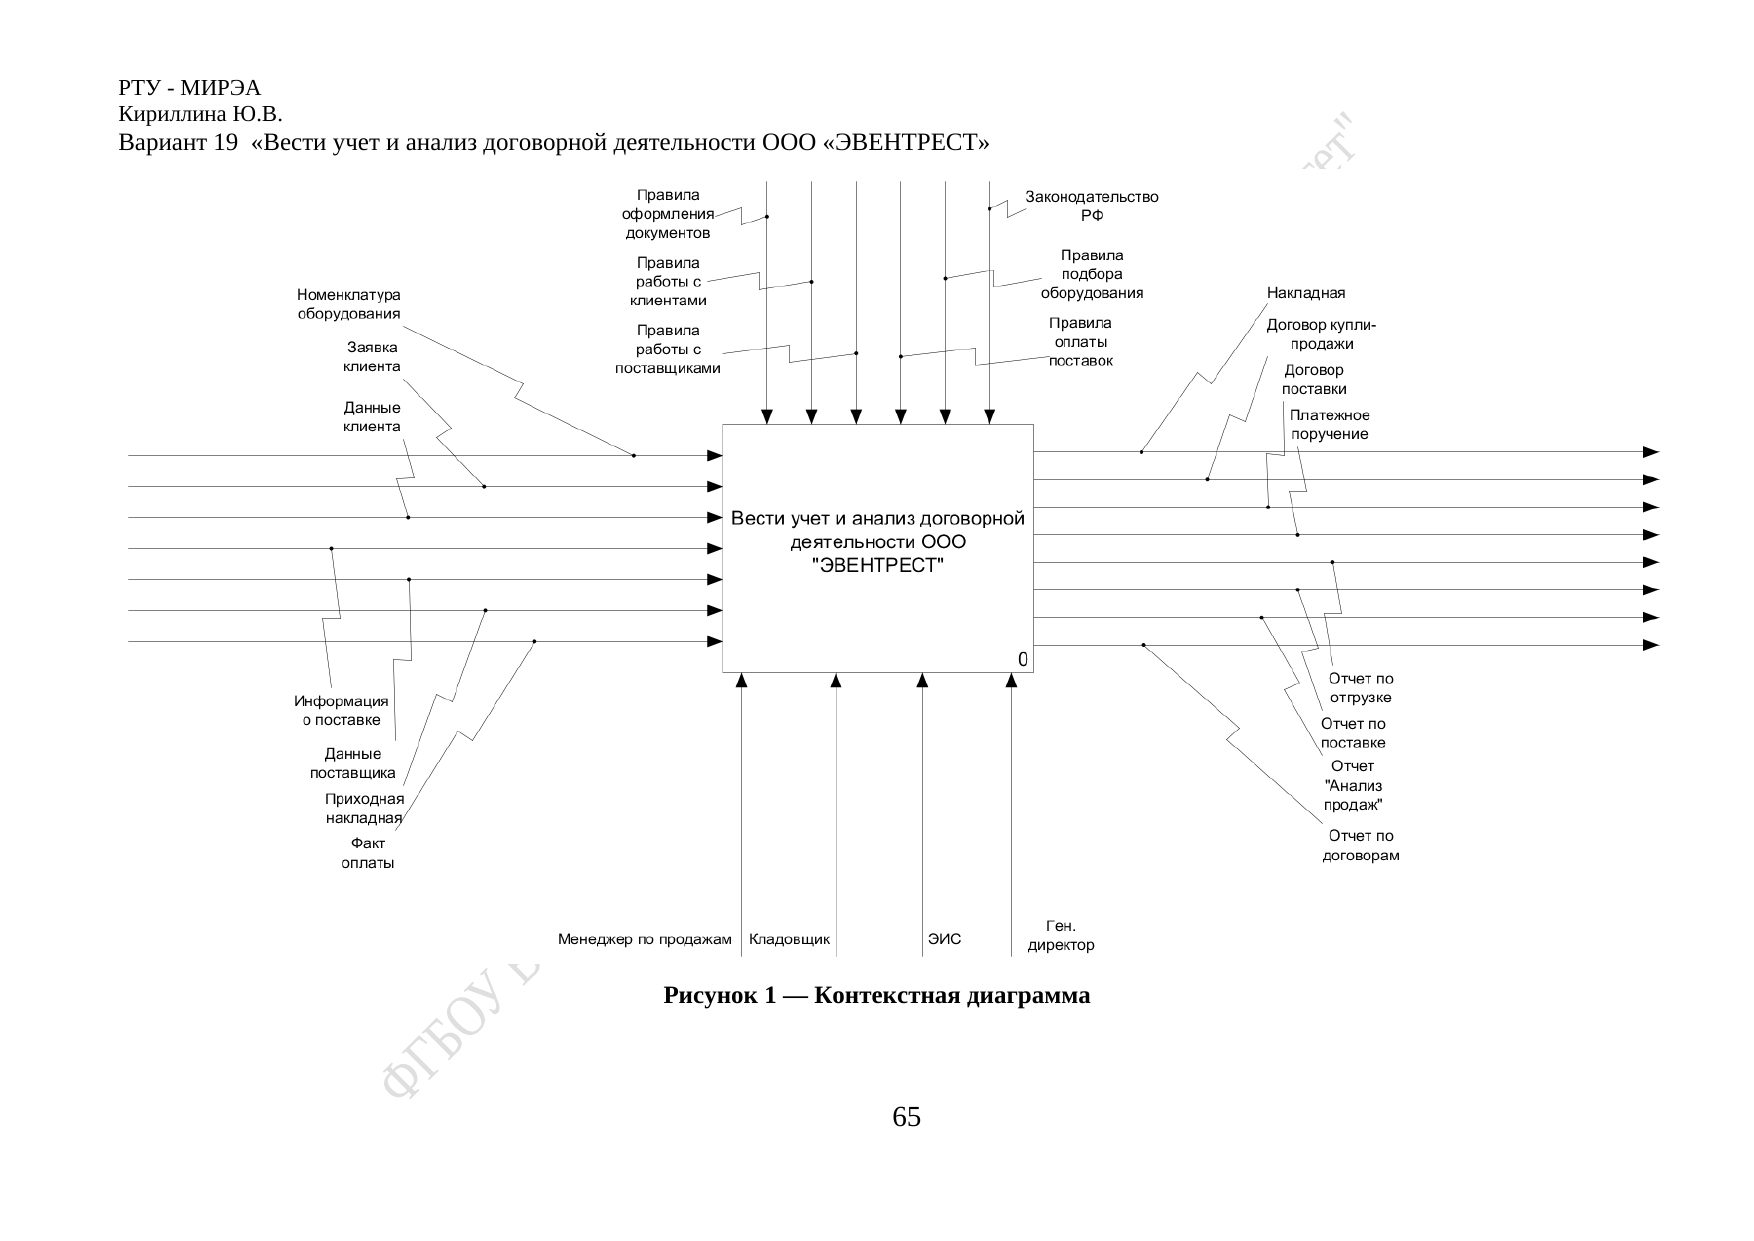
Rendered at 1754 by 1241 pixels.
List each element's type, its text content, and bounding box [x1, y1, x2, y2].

picture [118, 169, 1666, 964]
text Вариант 19 «Вести учет и анализ договорной деятельности ООО «ЭВЕНТРЕСТ» [118, 127, 1636, 155]
text Рисунок 1 — Контекстная диаграмма [118, 980, 1636, 1009]
